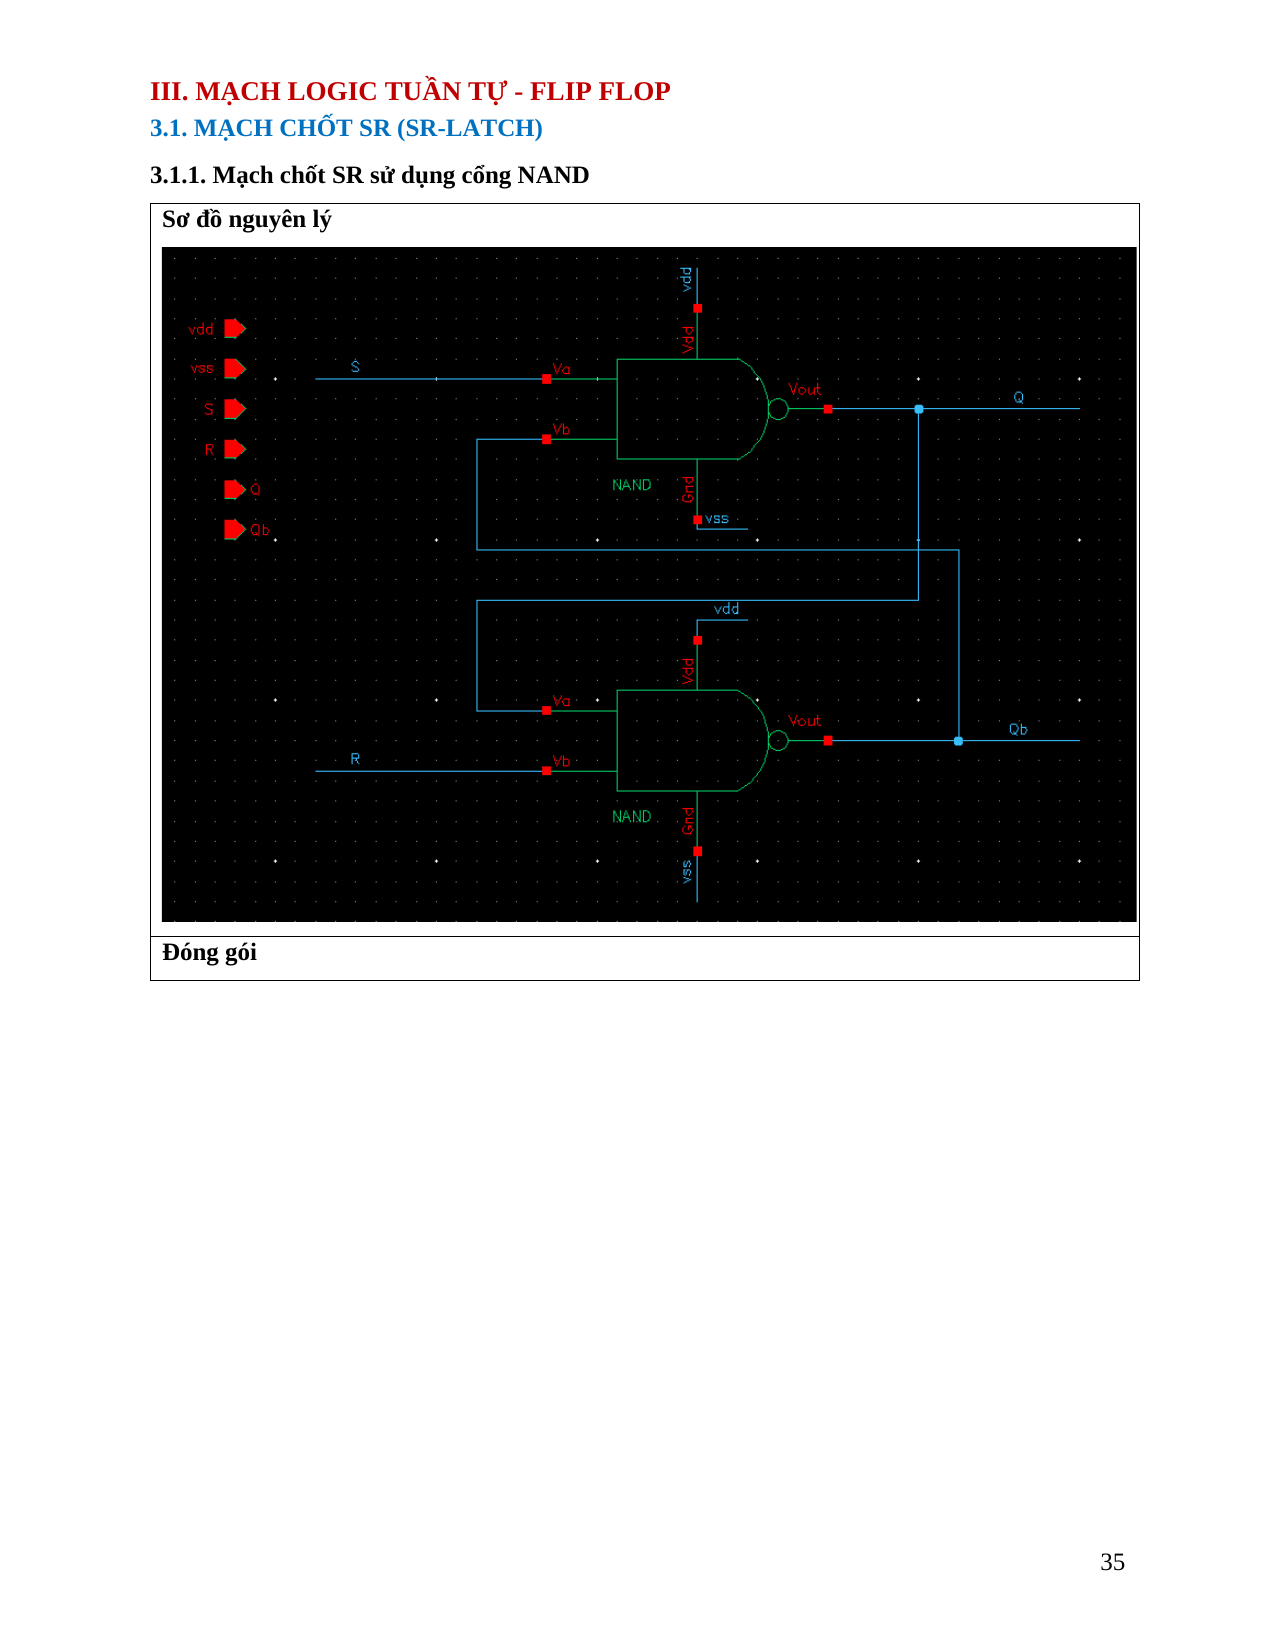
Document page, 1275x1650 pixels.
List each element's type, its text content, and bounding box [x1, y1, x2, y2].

subtitle III. MẠCH LOGIC TUẦN TỰ - FLIP FLOP [150, 75, 1125, 106]
table_header Sơ đồ nguyên lý [151, 204, 1139, 936]
subtitle 3.1. MẠCH CHỐT SR (SR-LATCH) [150, 113, 1125, 141]
picture [161, 247, 1137, 922]
table_cell Đóng gói [151, 937, 1139, 980]
subtitle 3.1.1. Mạch chốt SR sử dụng cổng NAND [150, 160, 1125, 189]
